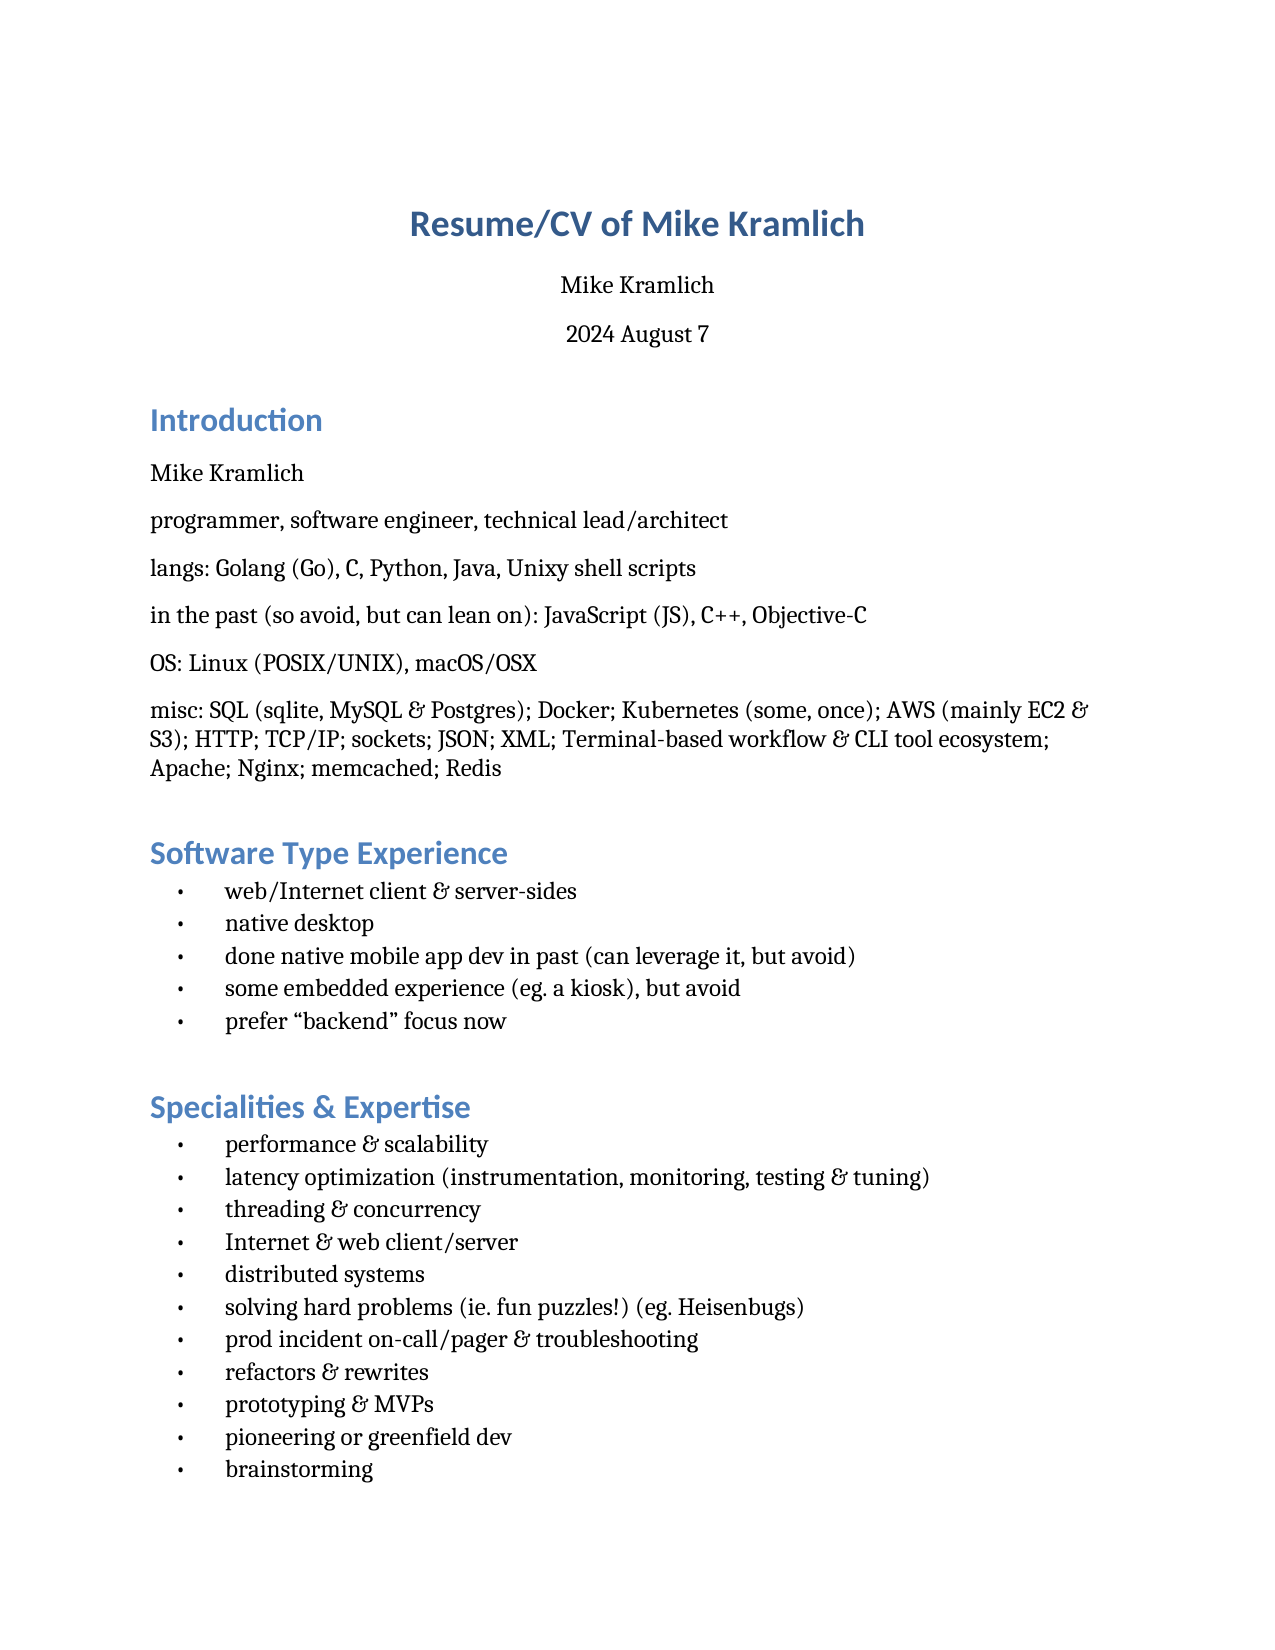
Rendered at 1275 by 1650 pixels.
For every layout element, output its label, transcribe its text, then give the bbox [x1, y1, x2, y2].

text programmer, software engineer, technical lead/architect [150, 506, 1125, 535]
subtitle Specialities & Expertise [150, 1086, 1125, 1126]
subtitle Software Type Experience [150, 832, 1125, 873]
list threading & concurrency [175, 1195, 1125, 1224]
list web/Internet client & server-sides [175, 877, 1125, 906]
text Mike Kramlich [150, 459, 1125, 487]
text OS: Linux (POSIX/UNIX), macOS/OSX [150, 649, 1125, 677]
title Resume/CV of Mike Kramlich [150, 200, 1125, 246]
text langs: Golang (Go), C, Python, Java, Unixy shell scripts [150, 554, 1125, 582]
list refactors & rewrites [175, 1358, 1125, 1386]
text 2024 August 7 [150, 320, 1125, 349]
list performance & scalability [175, 1130, 1125, 1159]
list prod incident on-call/pager & troubleshooting [175, 1325, 1125, 1354]
list brainstorming [175, 1455, 1125, 1484]
subtitle Introduction [150, 399, 1125, 440]
list Internet & web client/server [175, 1228, 1125, 1256]
list latency optimization (instrumentation, monitoring, testing & tuning) [175, 1163, 1125, 1191]
list pioneering or greenfield dev [175, 1423, 1125, 1451]
list prototyping & MVPs [175, 1390, 1125, 1419]
text Mike Kramlich [150, 271, 1125, 299]
list distributed systems [175, 1260, 1125, 1289]
list done native mobile app dev in past (can leverage it, but avoid) [175, 942, 1125, 971]
text in the past (so avoid, but can lean on): JavaScript (JS), C++, Objective-C [150, 601, 1125, 630]
list prefer “backend” focus now [175, 1007, 1125, 1036]
text misc: SQL (sqlite, MySQL & Postgres); Docker; Kubernetes (some, once); AWS (mainly EC2 & S3); HTTP; TCP/IP; sockets; JSON; XML; Terminal-based workflow & CLI tool ecosystem; Apache; Nginx; memcached; Redis [150, 696, 1125, 782]
list native desktop [175, 909, 1125, 938]
list solving hard problems (ie. fun puzzles!) (eg. Heisenbugs) [175, 1293, 1125, 1321]
list some embedded experience (eg. a kiosk), but avoid [175, 974, 1125, 1003]
